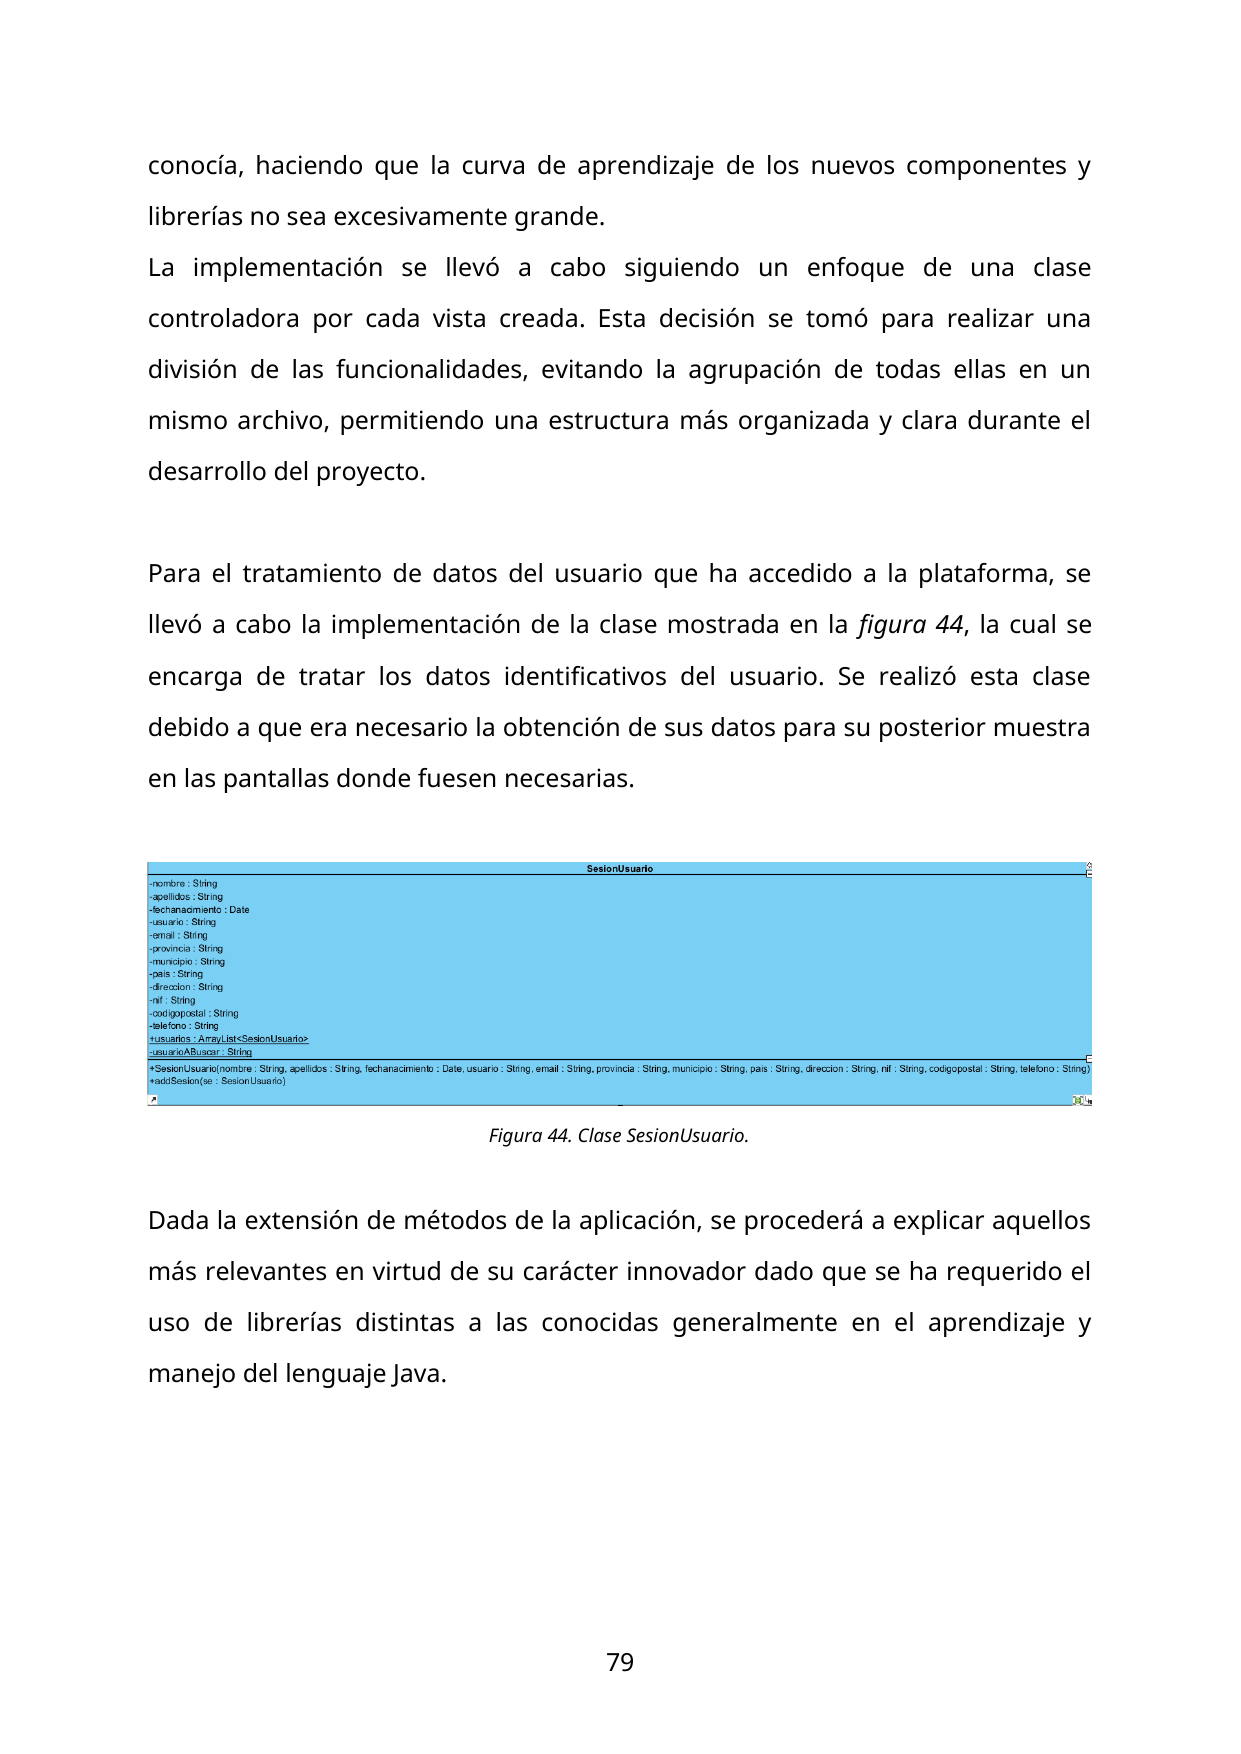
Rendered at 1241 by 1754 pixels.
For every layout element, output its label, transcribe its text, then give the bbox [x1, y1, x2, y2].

text Figura 44. Clase SesionUsuario. [148, 1122, 1092, 1148]
text La implementación se llevó a cabo siguiendo un enfoque de una clase controladora por cada vista creada. Esta decisión se tomó para realizar una división de las funcionalidades, evitando la agrupación de todas ellas en un mismo archivo, permitiendo una estructura más organizada y clara durante el desarrollo del proyecto. [148, 250, 1092, 488]
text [148, 148, 1092, 233]
picture [147, 862, 1092, 1106]
text Para el tratamiento de datos del usuario que ha accedido a la plataforma, se llevó a cabo la implementación de la clase mostrada en la figura 44, la cual se encarga de tratar los datos identificativos del usuario. Se realizó esta clase debido a que era necesario la obtención de sus datos para su posterior muestra en las pantallas donde fuesen necesarias. [148, 556, 1092, 794]
text Dada la extensión de métodos de la aplicación, se procederá a explicar aquellos más relevantes en virtud de su carácter innovador dado que se ha requerido el uso de librerías distintas a las conocidas generalmente en el aprendizaje y manejo del lenguaje Java. [148, 1203, 1092, 1390]
